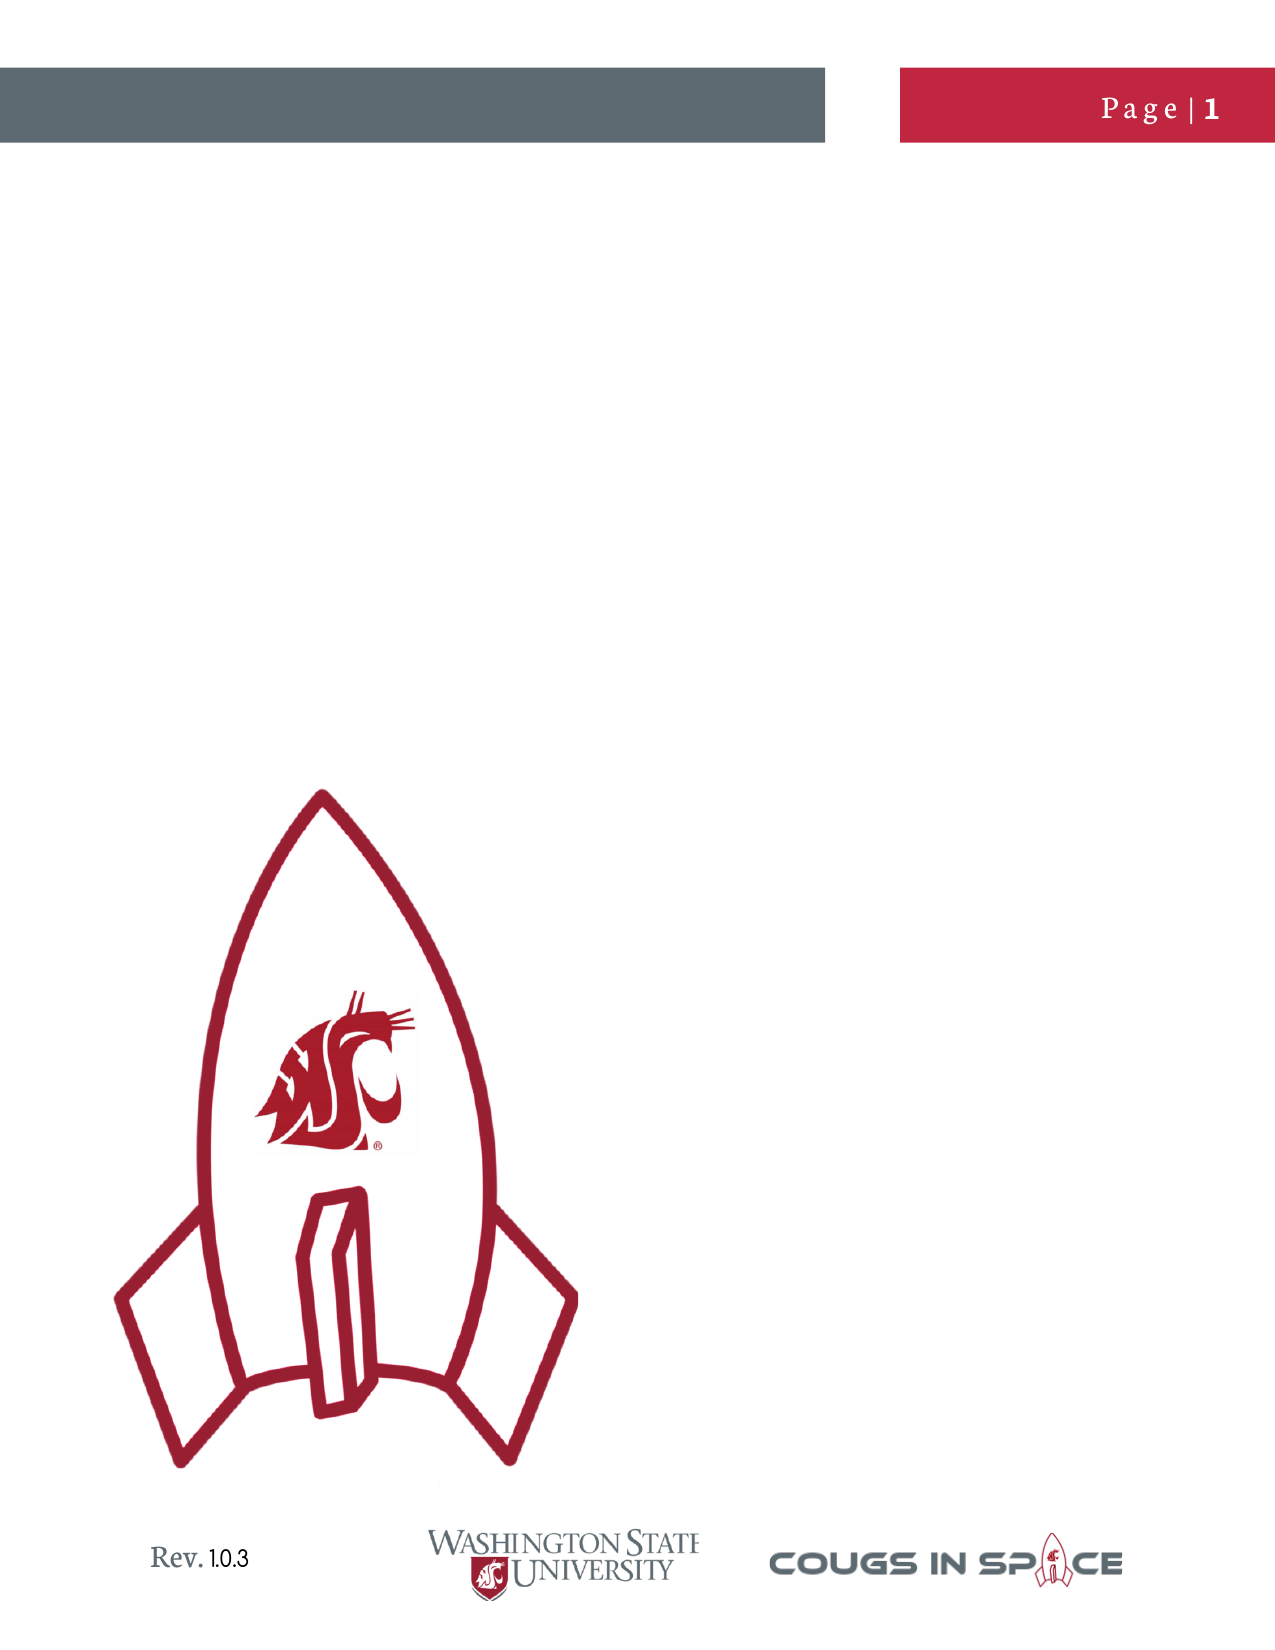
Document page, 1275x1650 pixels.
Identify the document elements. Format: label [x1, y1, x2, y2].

picture [426, 1528, 699, 1601]
picture [112, 787, 578, 1534]
picture [769, 1532, 1123, 1589]
